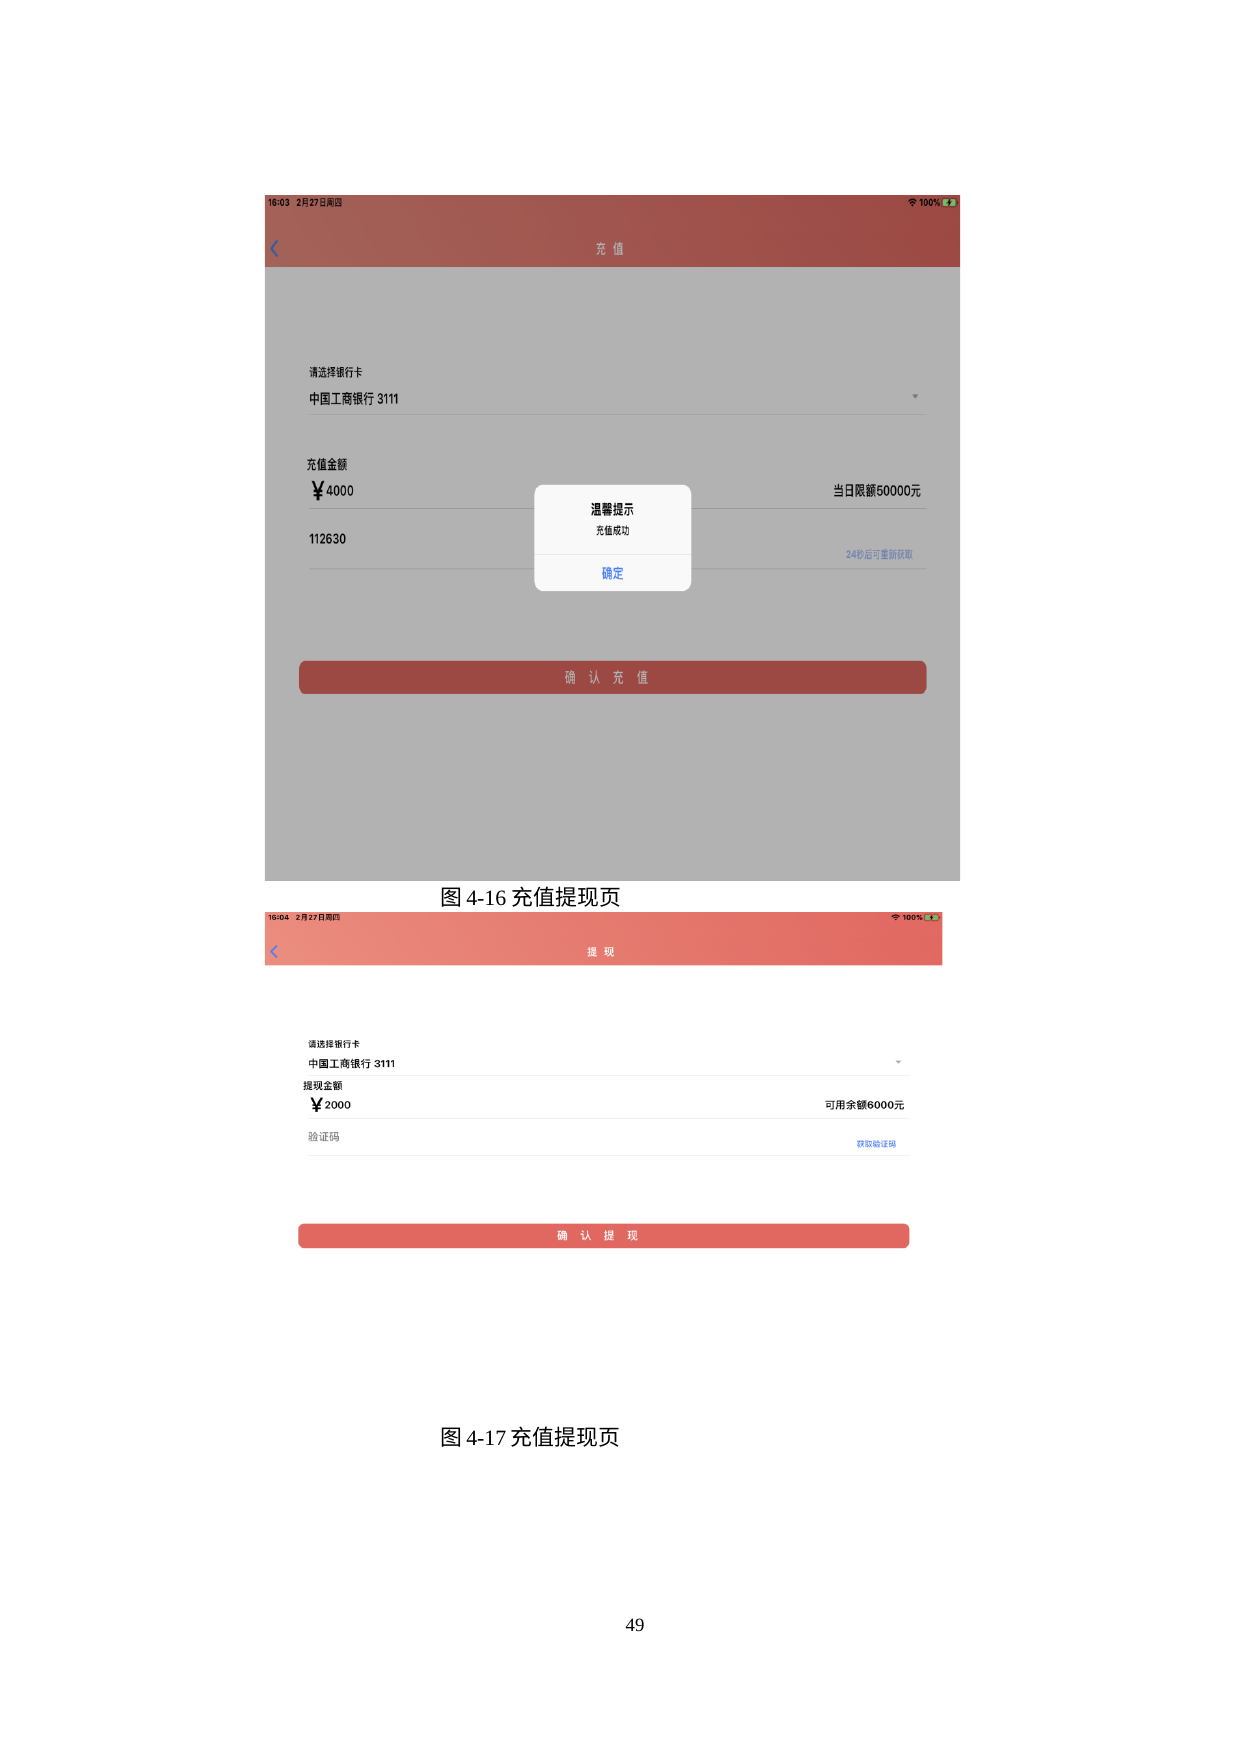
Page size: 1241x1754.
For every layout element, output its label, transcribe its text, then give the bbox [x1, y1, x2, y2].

text 图4-16 充值提现页 [396, 880, 1092, 912]
text 图4-17充值提现页 [396, 1420, 1092, 1452]
picture [264, 195, 961, 881]
picture [264, 912, 943, 1421]
